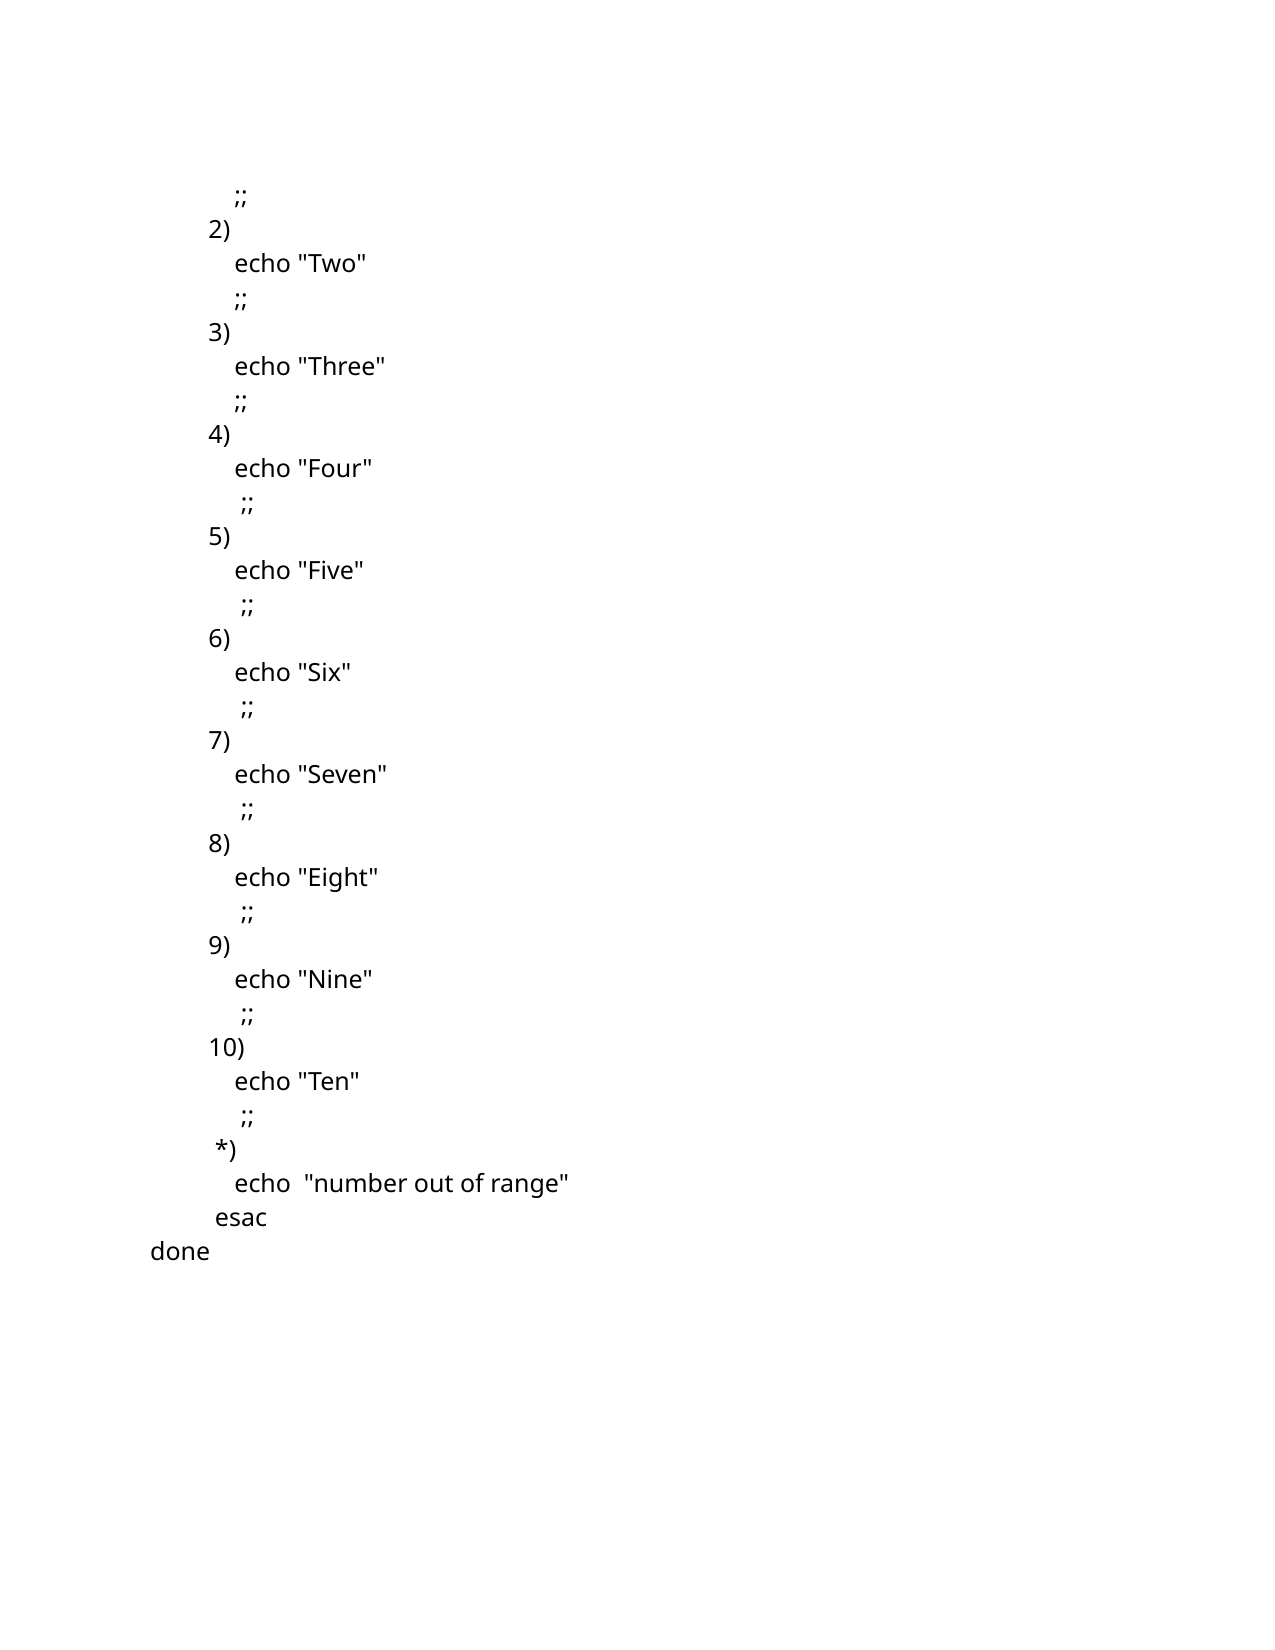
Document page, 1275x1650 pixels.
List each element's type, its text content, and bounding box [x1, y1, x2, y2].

text 5) [150, 519, 1125, 553]
text echo "Five" [150, 553, 1125, 587]
text ;; [150, 484, 1125, 519]
text done [150, 1234, 1125, 1268]
text esac [150, 1200, 1125, 1234]
text 10) [150, 1029, 1125, 1064]
text ;; [150, 280, 1125, 314]
text echo "Four" [150, 451, 1125, 484]
text echo "Six" [150, 655, 1125, 689]
text ;; [150, 178, 1125, 212]
text ;; [150, 689, 1125, 723]
text 9) [150, 927, 1125, 961]
text 7) [150, 723, 1125, 757]
text ;; [150, 996, 1125, 1029]
text 6) [150, 621, 1125, 655]
text echo "Nine" [150, 961, 1125, 996]
text ;; [150, 893, 1125, 927]
text echo "Seven" [150, 757, 1125, 791]
text ;; [150, 382, 1125, 416]
text echo "Three" [150, 348, 1125, 382]
text ;; [150, 587, 1125, 621]
text 8) [150, 825, 1125, 859]
text echo "Eight" [150, 859, 1125, 893]
text 4) [150, 416, 1125, 451]
text 2) [150, 212, 1125, 246]
text 3) [150, 314, 1125, 348]
text echo "number out of range" [150, 1166, 1125, 1200]
text echo "Two" [150, 246, 1125, 280]
text *) [150, 1132, 1125, 1166]
text ;; [150, 791, 1125, 825]
text echo "Ten" [150, 1064, 1125, 1098]
text ;; [150, 1098, 1125, 1132]
